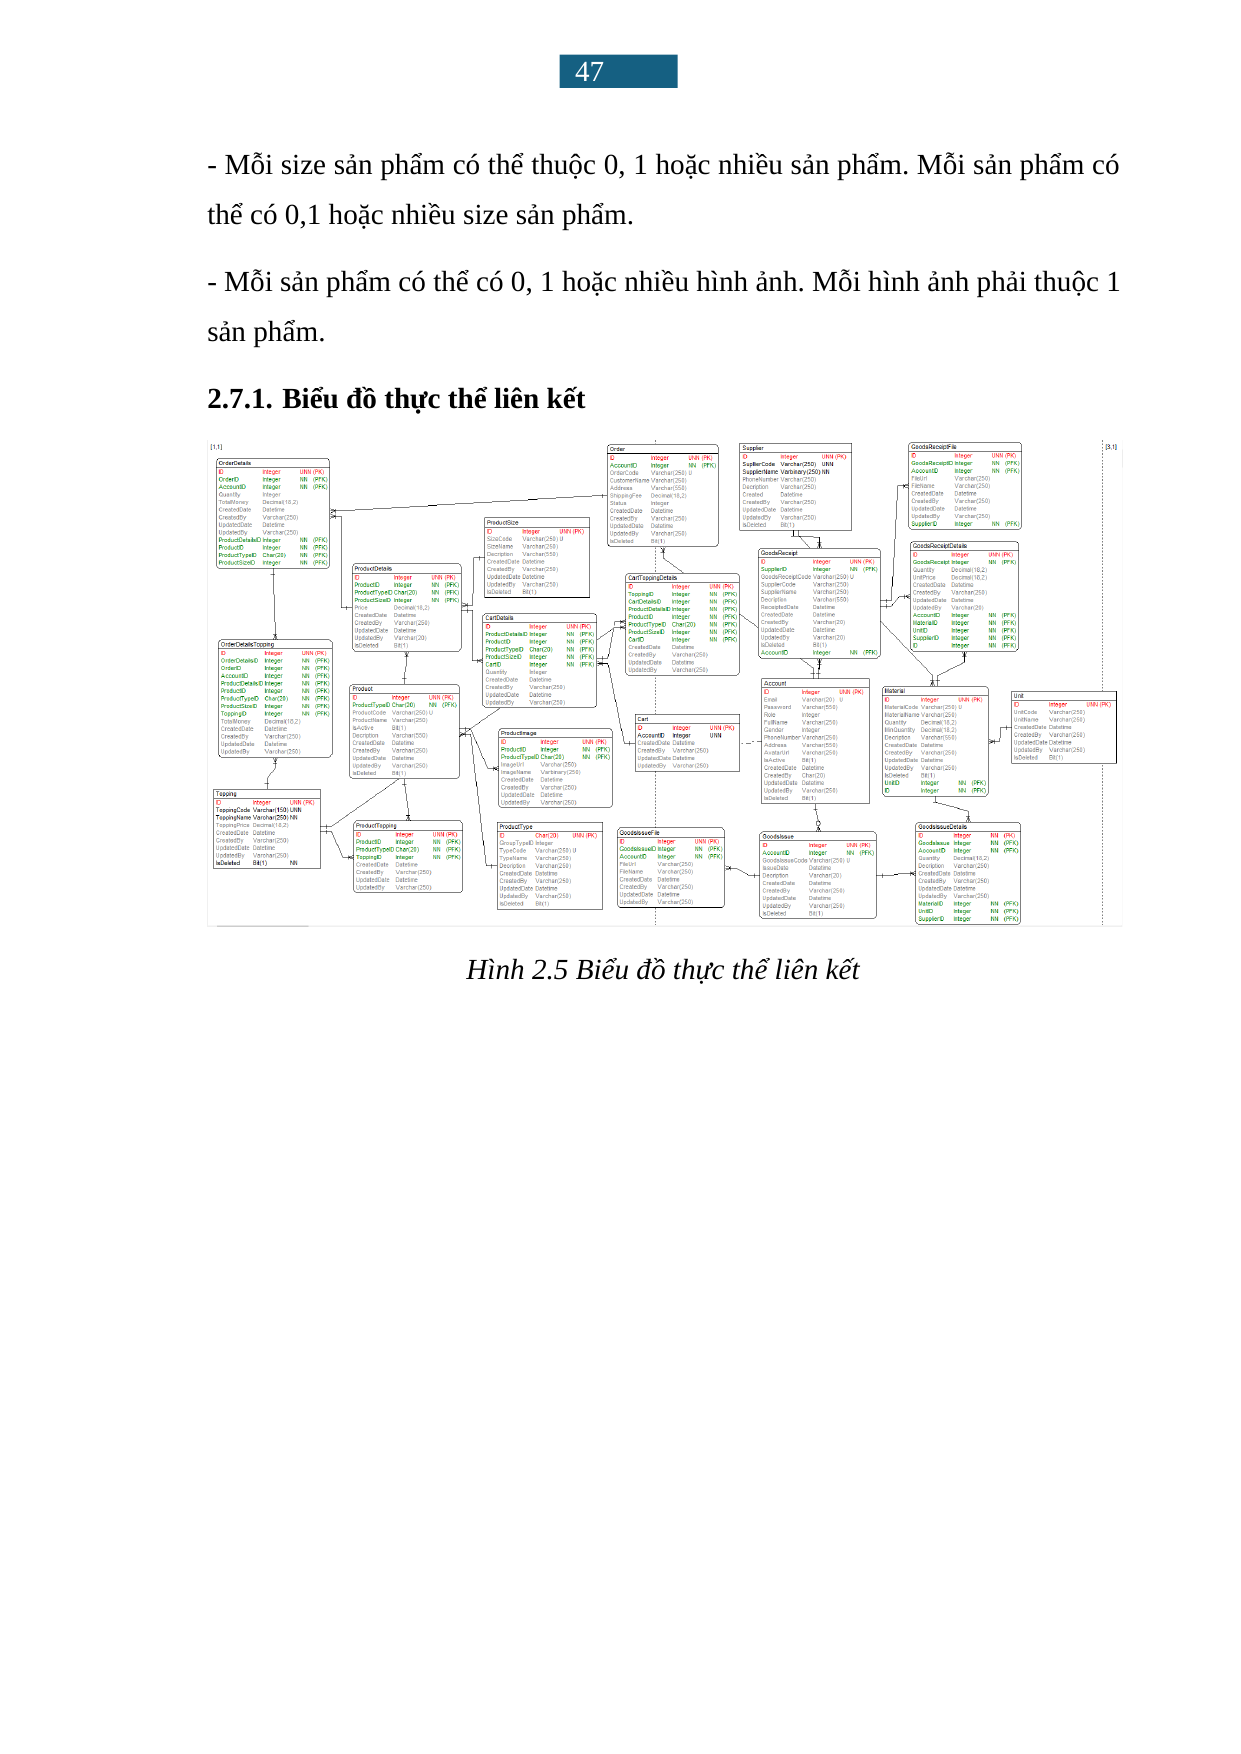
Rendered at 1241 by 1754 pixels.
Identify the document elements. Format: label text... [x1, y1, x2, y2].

picture [207, 440, 1123, 927]
subtitle Biểu đồ thực thể liên kết [207, 382, 1122, 415]
text - Mỗi size sản phẩm có thể thuộc 0, 1 hoặc nhiều sản phẩm. Mỗi sản phẩm có thể có 0,1 hoặc nhiều size sản phẩm. [207, 147, 1122, 231]
text - Mỗi sản phẩm có thể có 0, 1 hoặc nhiều hình ảnh. Mỗi hình ảnh phải thuộc 1 sản phẩm. [207, 264, 1122, 348]
